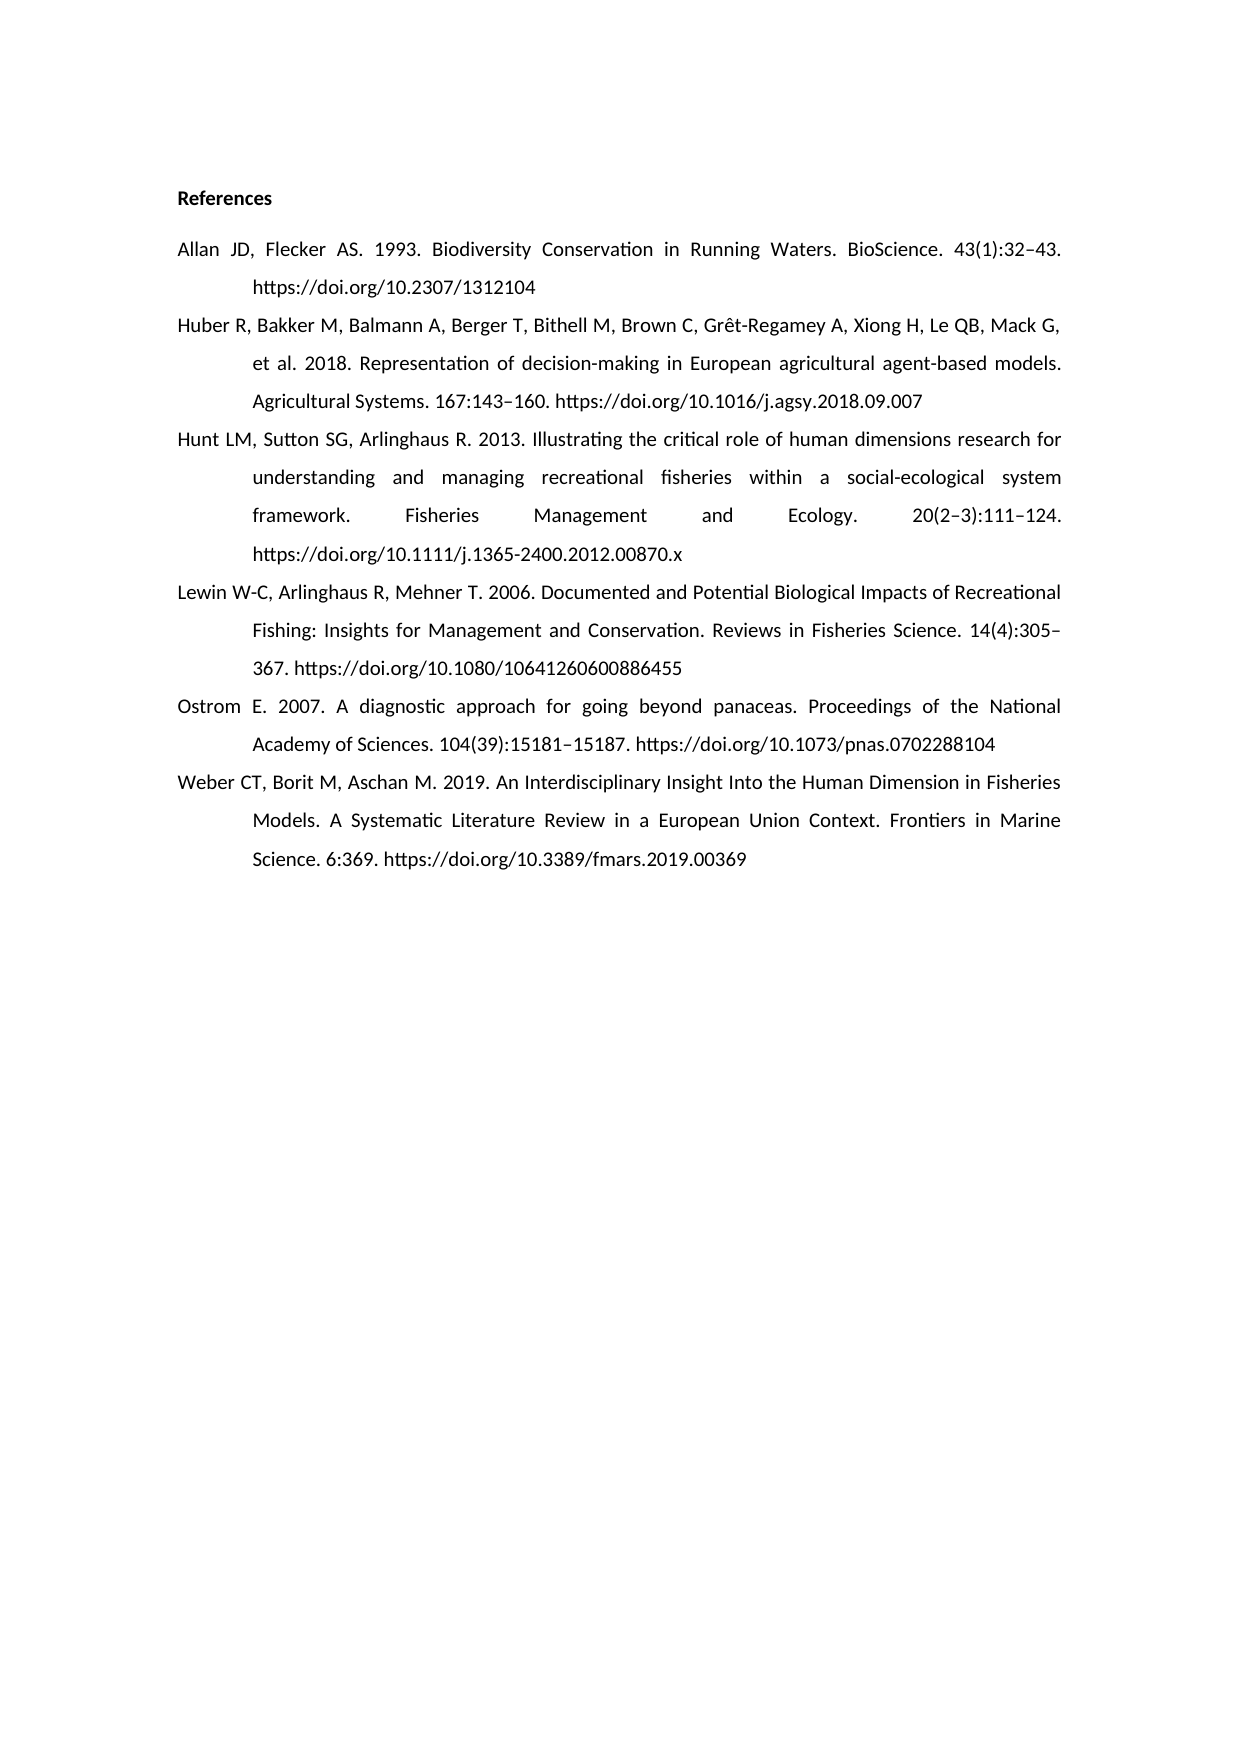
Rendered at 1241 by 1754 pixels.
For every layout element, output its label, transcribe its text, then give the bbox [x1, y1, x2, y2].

text Ostrom E. 2007. A diagnostic approach for going beyond panaceas. Proceedings of the National Academy of Sciences. 104(39):15181–15187. https://doi.org/10.1073/pnas.0702288104 [177, 693, 1063, 757]
subtitle References [177, 185, 1004, 211]
text Weber CT, Borit M, Aschan M. 2019. An Interdisciplinary Insight Into the Human Dimension in Fisheries Models. A Systematic Literature Review in a European Union Context. Frontiers in Marine Science. 6:369. https://doi.org/10.3389/fmars.2019.00369 [177, 769, 1063, 871]
text Hunt LM, Sutton SG, Arlinghaus R. 2013. Illustrating the critical role of human dimensions research for understanding and managing recreational fisheries within a social-ecological system framework. Fisheries Management and Ecology. 20(2–3):111–124. https://doi.org/10.1111/j.1365-2400.2012.00870.x [177, 426, 1063, 566]
text Lewin W-C, Arlinghaus R, Mehner T. 2006. Documented and Potential Biological Impacts of Recreational Fishing: Insights for Management and Conservation. Reviews in Fisheries Science. 14(4):305–367. https://doi.org/10.1080/10641260600886455 [177, 579, 1063, 681]
text Allan JD, Flecker AS. 1993. Biodiversity Conservation in Running Waters. BioScience. 43(1):32–43. https://doi.org/10.2307/1312104 [177, 236, 1063, 299]
text Huber R, Bakker M, Balmann A, Berger T, Bithell M, Brown C, Grêt-Regamey A, Xiong H, Le QB, Mack G, et al. 2018. Representation of decision-making in European agricultural agent-based models. Agricultural Systems. 167:143–160. https://doi.org/10.1016/j.agsy.2018.09.007 [177, 312, 1063, 414]
